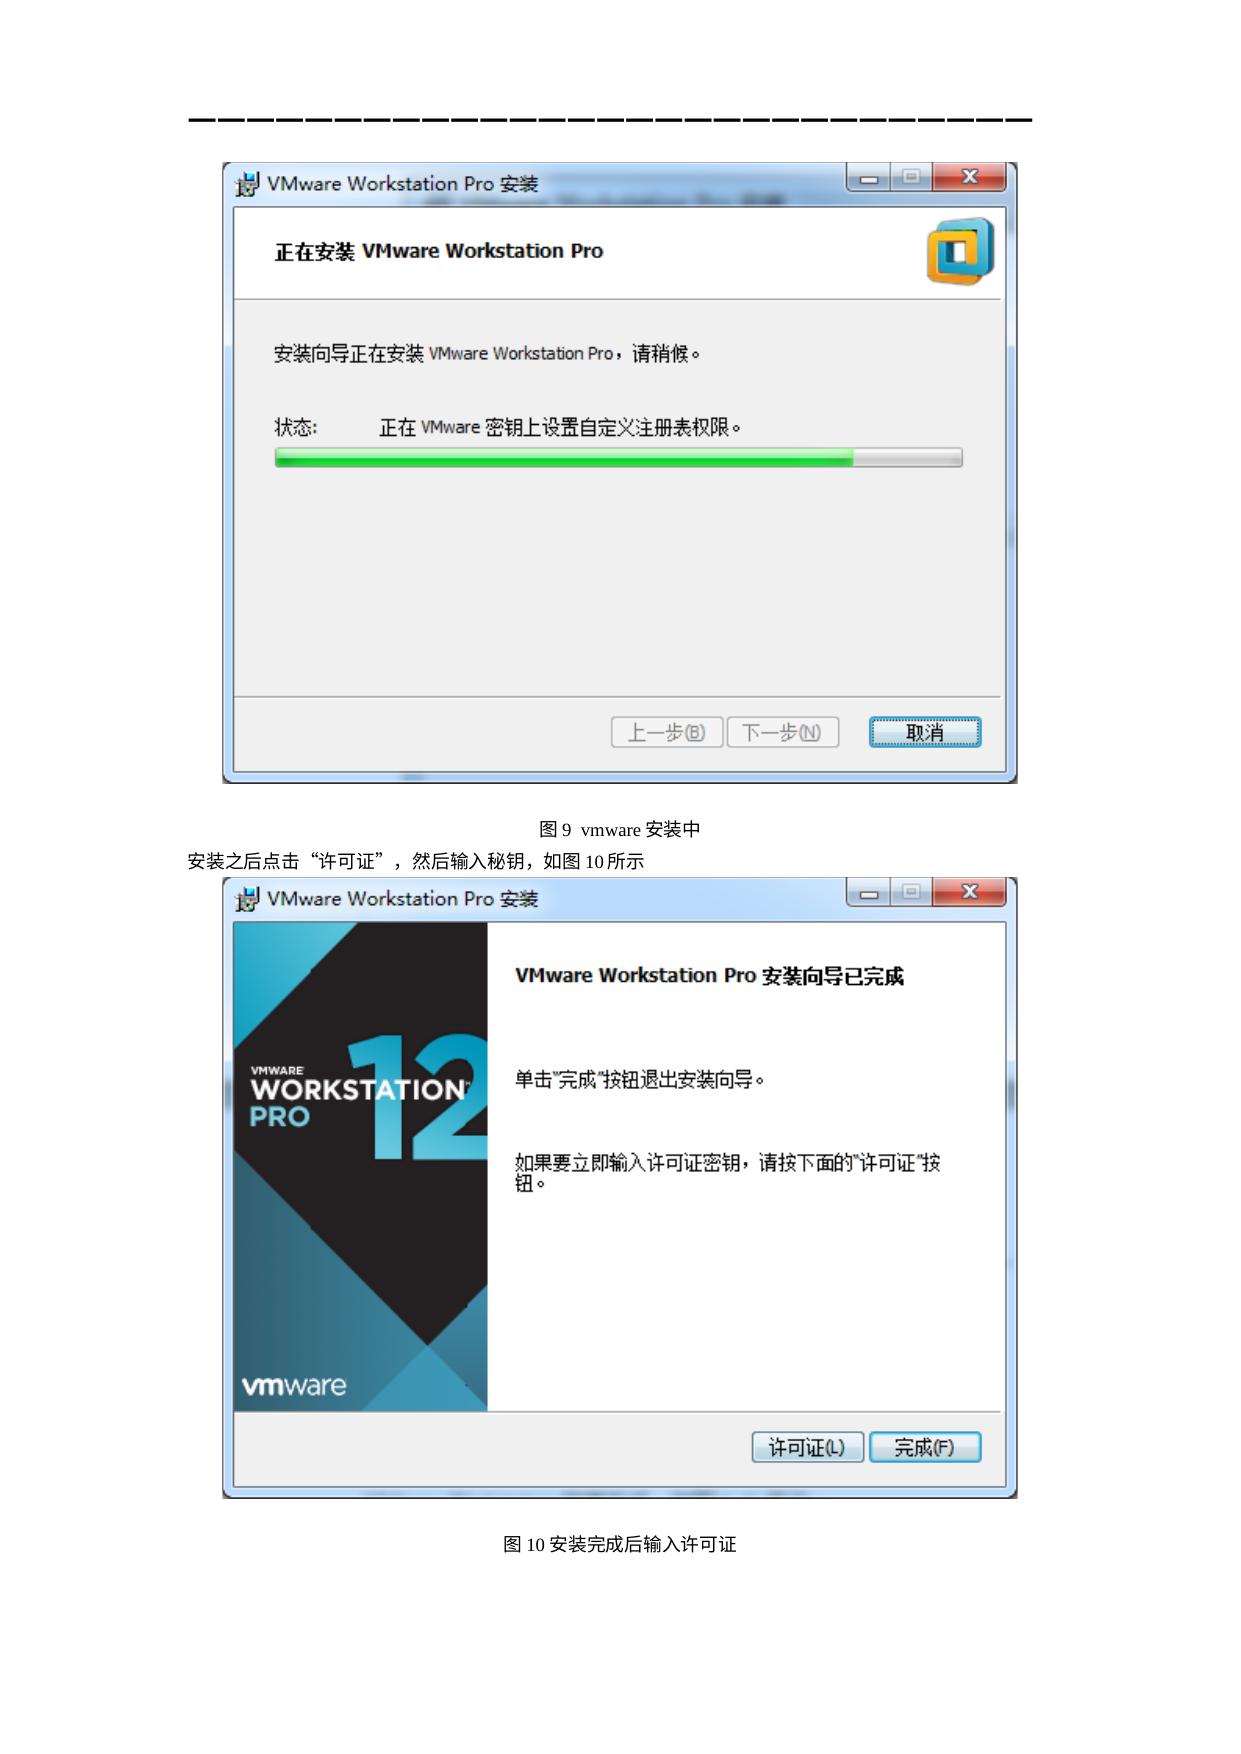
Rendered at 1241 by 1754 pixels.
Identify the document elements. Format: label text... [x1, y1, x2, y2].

text 图10 安装完成后输入许可证 [187, 1527, 1053, 1559]
text 安装之后点击“许可证”，然后输入秘钥，如图10所示 [187, 844, 1053, 877]
picture [222, 162, 1018, 784]
text 图9 vmware安装中 [187, 812, 1053, 844]
picture [222, 877, 1018, 1499]
